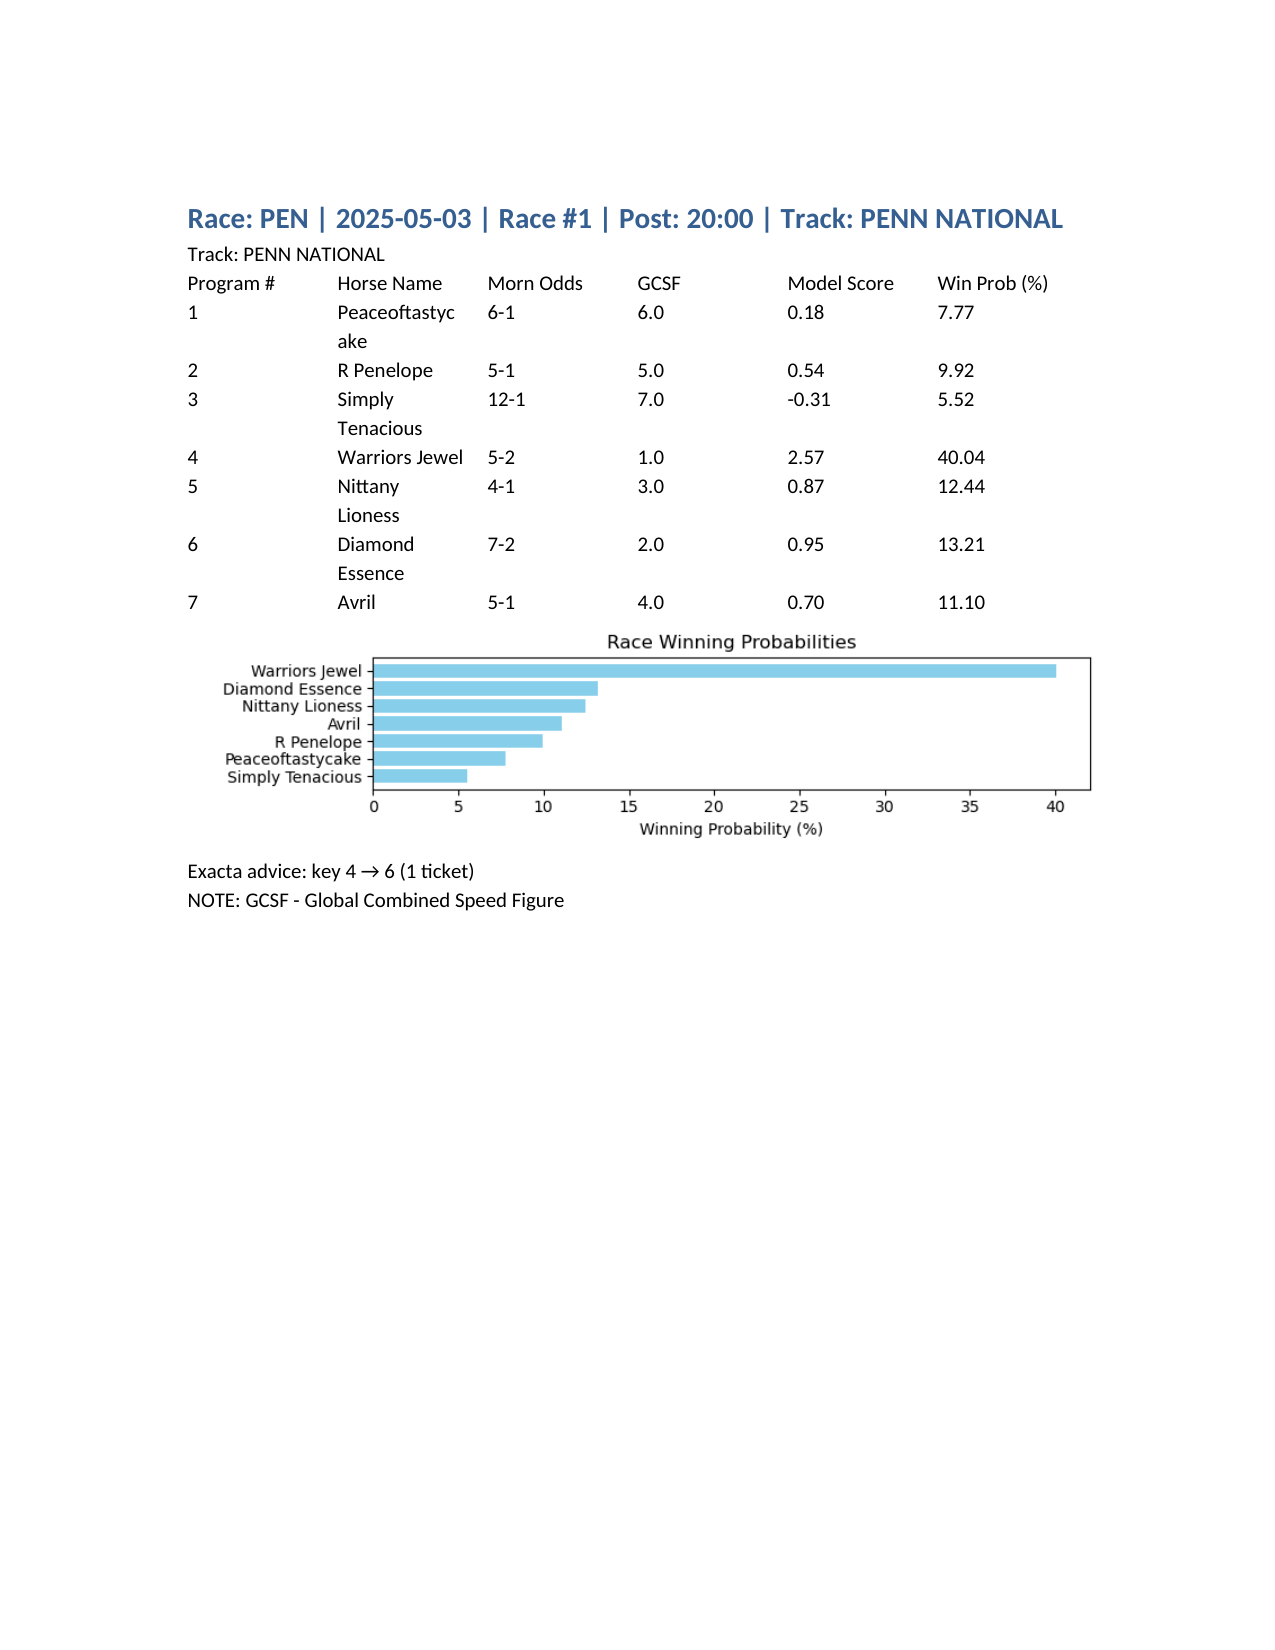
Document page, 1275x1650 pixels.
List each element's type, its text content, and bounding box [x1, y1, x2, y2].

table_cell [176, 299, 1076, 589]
picture [206, 618, 1107, 855]
text Track: PENN NATIONAL [187, 241, 1087, 266]
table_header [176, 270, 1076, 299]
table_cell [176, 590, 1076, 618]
subtitle Race: PEN | 2025-05-03 | Race #1 | Post: 20:00 | Track: PENN NATIONAL [187, 200, 1087, 236]
text Exacta advice: key 4 → 6 (1 ticket) [187, 858, 1087, 884]
text NOTE: GCSF - Global Combined Speed Figure [187, 888, 1087, 913]
